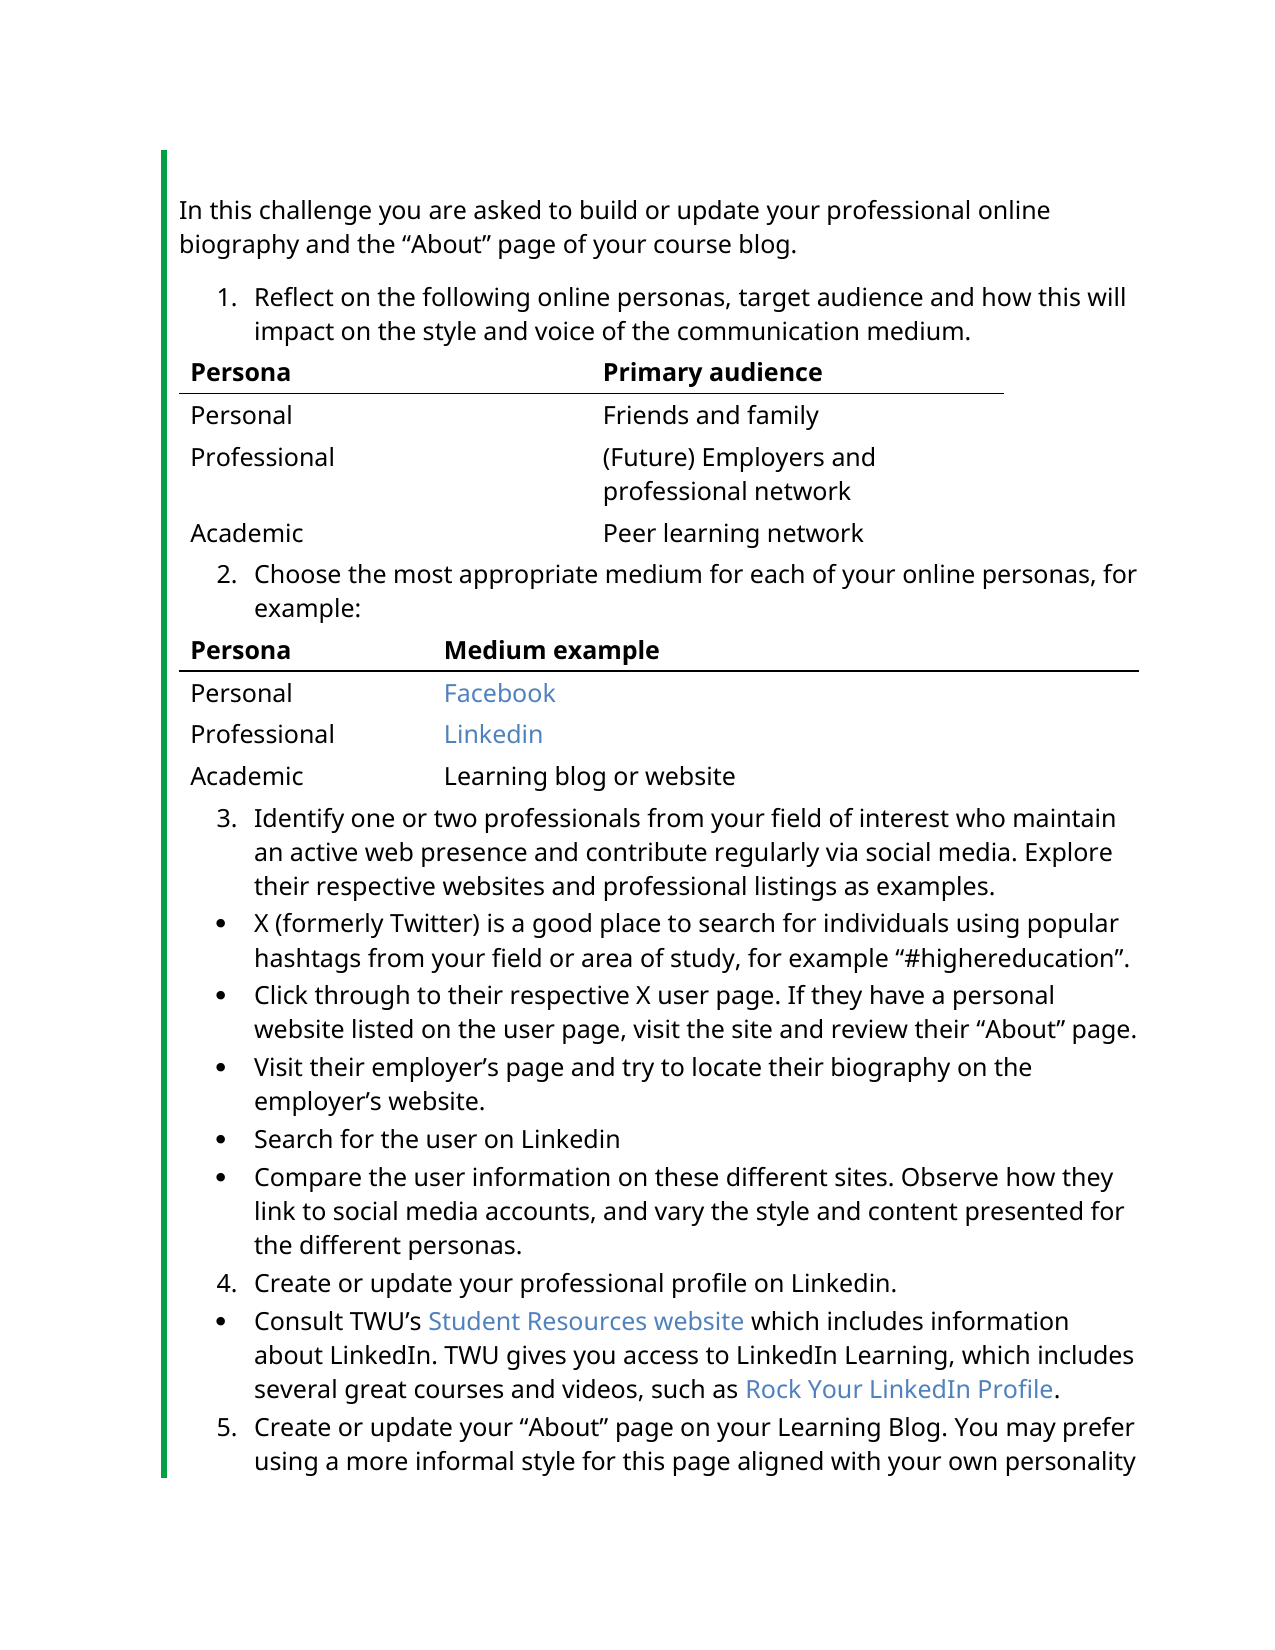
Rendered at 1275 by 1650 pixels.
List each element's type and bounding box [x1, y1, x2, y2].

table_header [167, 150, 1139, 1477]
